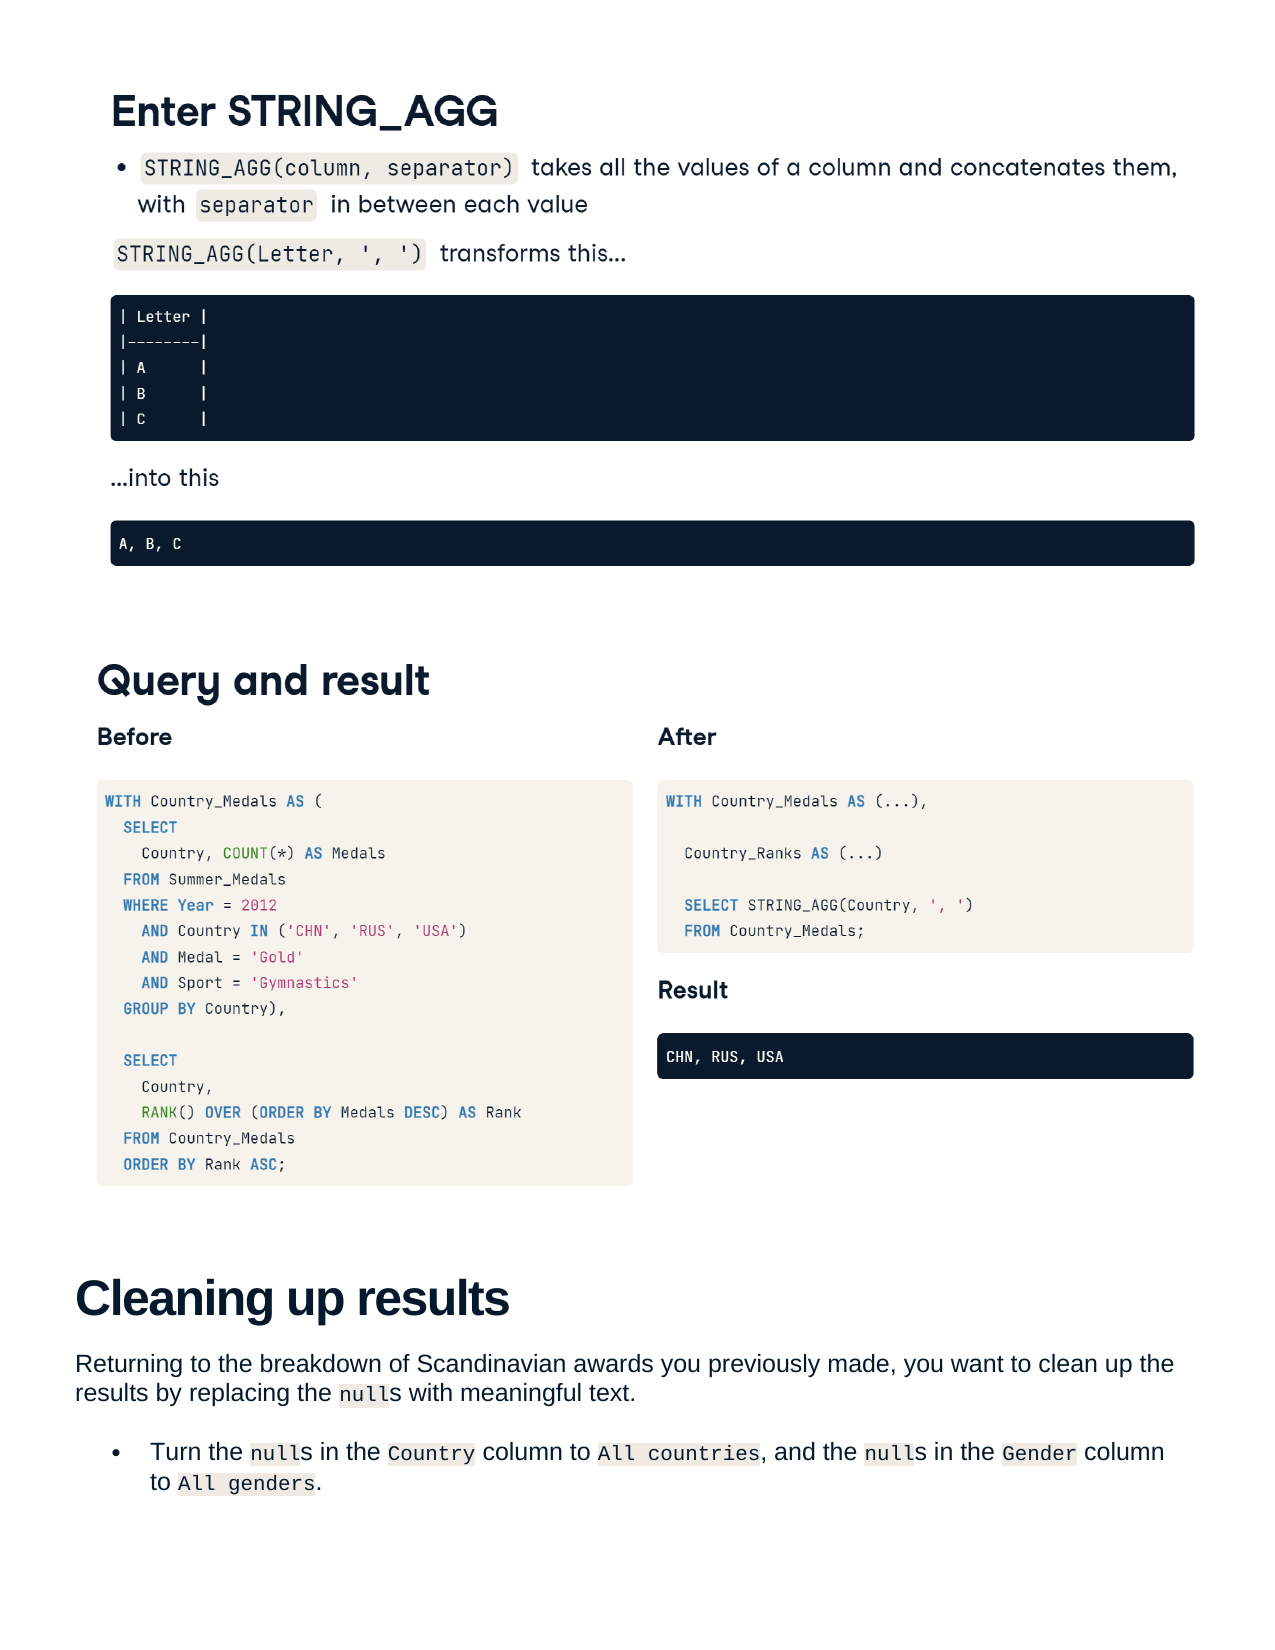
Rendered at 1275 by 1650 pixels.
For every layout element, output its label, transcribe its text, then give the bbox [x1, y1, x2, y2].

picture [75, 75, 1200, 591]
text Returning to the breakdown of Scandinavian awards you previously made, you want to clean up the results by replacing the nulls with meaningful text. [75, 1349, 1200, 1408]
list Turn the nulls in the Country column to All countries, and the nulls in the Gender column to All genders. [112, 1437, 1200, 1496]
picture [75, 655, 1200, 1203]
subtitle Cleaning up results [75, 1268, 1200, 1326]
